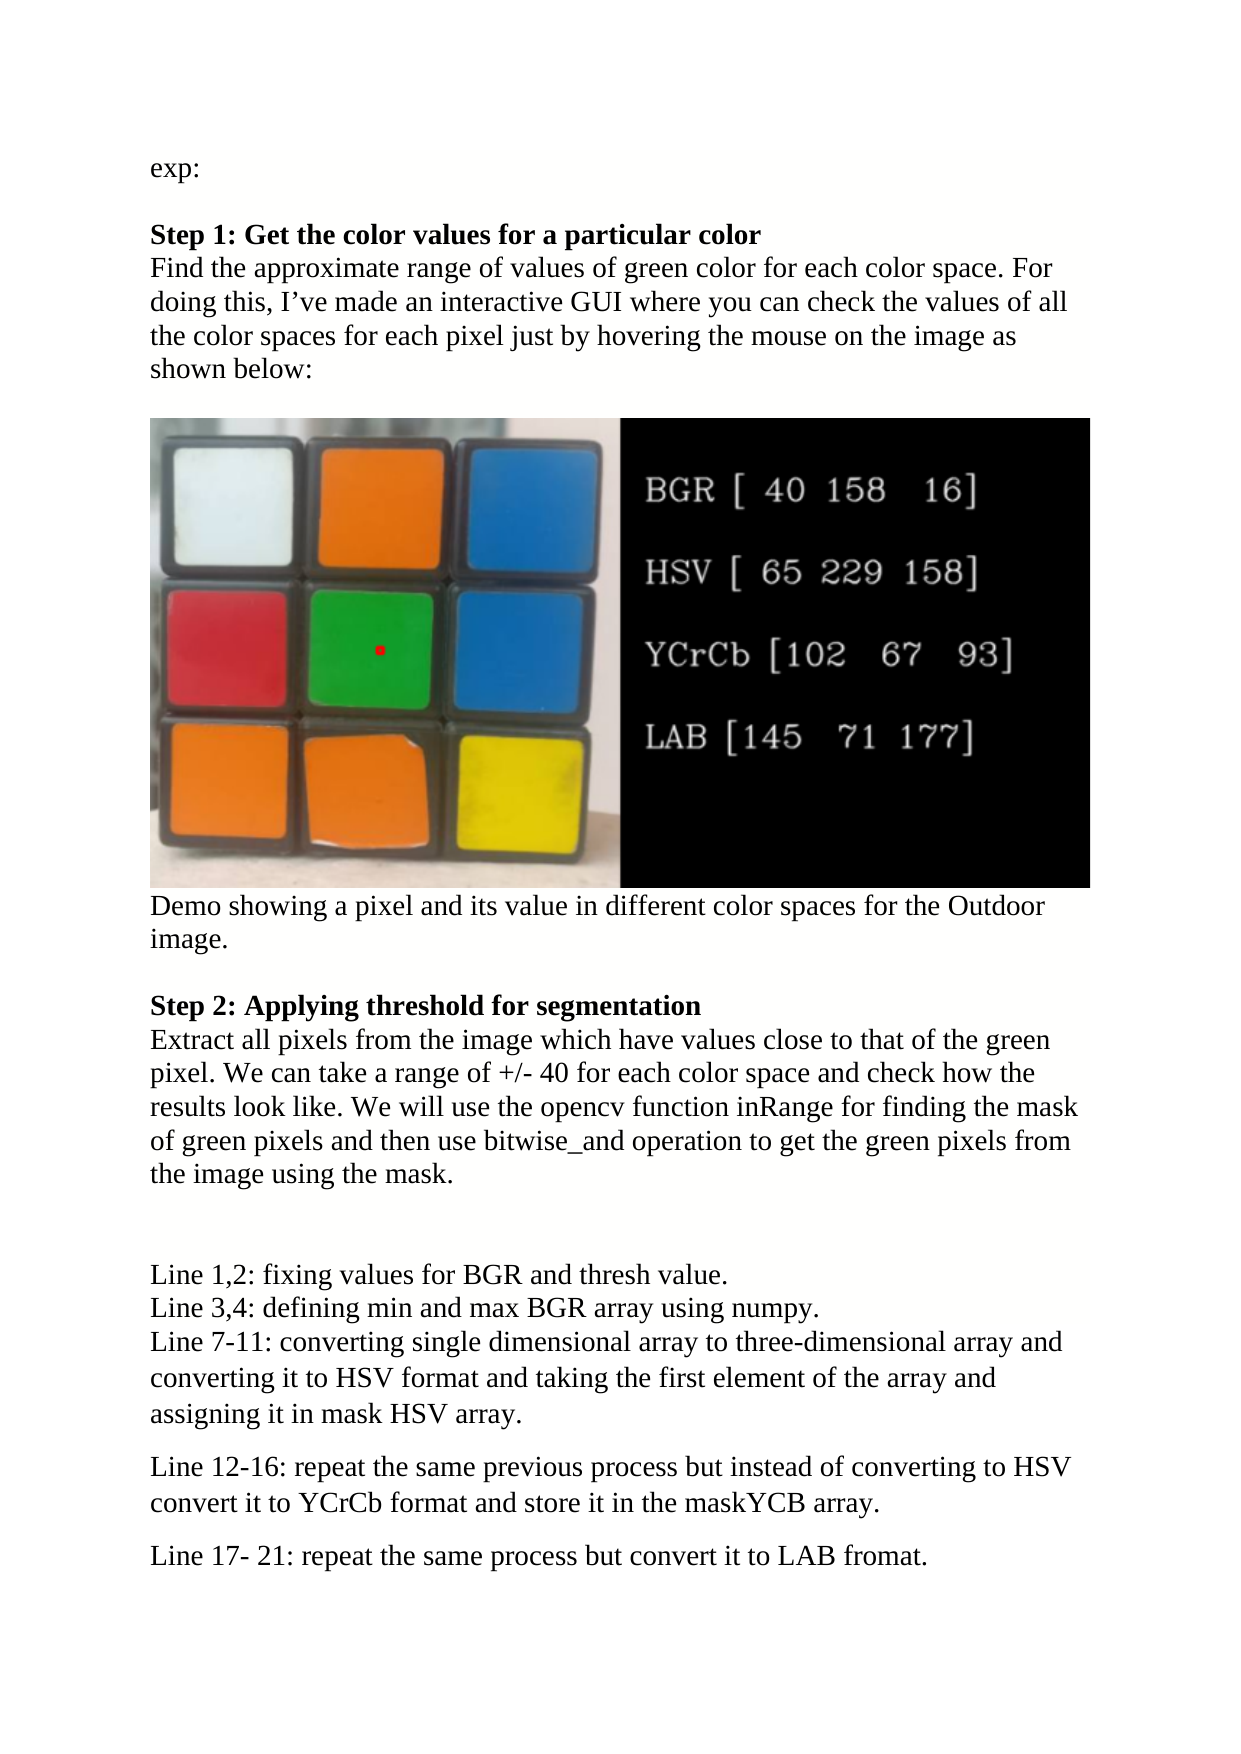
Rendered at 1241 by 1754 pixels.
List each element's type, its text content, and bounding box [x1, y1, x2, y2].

text Line 3,4: defining min and max BGR array using numpy. [150, 1290, 1090, 1324]
text Line 12-16: repeat the same previous process but instead of converting to HSV convert it to YCrCb format and store it in the maskYCB array. [150, 1449, 1090, 1519]
text Step 2: Applying threshold for segmentation [150, 988, 1090, 1022]
text Line 7-11: converting single dimensional array to three-dimensional array and converting it to HSV format and taking the first element of the array and assigning it in mask HSV array. [150, 1324, 1090, 1430]
text Demo showing a pixel and its value in different color spaces for the Outdoor image. [150, 888, 1090, 955]
text exp: [150, 150, 1090, 183]
text Line 17- 21: repeat the same process but convert it to LAB fromat. [150, 1538, 1090, 1571]
picture [150, 418, 1091, 888]
text Find the approximate range of values of green color for each color space. For doing this, I’ve made an interactive GUI where you can check the values of all the color spaces for each pixel just by hovering the mouse on the image as shown below: [150, 251, 1090, 385]
text Extract all pixels from the image which have values close to that of the green pixel. We can take a range of +/- 40 for each color space and check how the results look like. We will use the opencv function inRange for finding the mask of green pixels and then use bitwise_and operation to get the green pixels from the image using the mask. [150, 1022, 1090, 1190]
text Line 1,2: fixing values for BGR and thresh value. [150, 1257, 1090, 1290]
text Step 1: Get the color values for a particular color [150, 217, 1090, 251]
